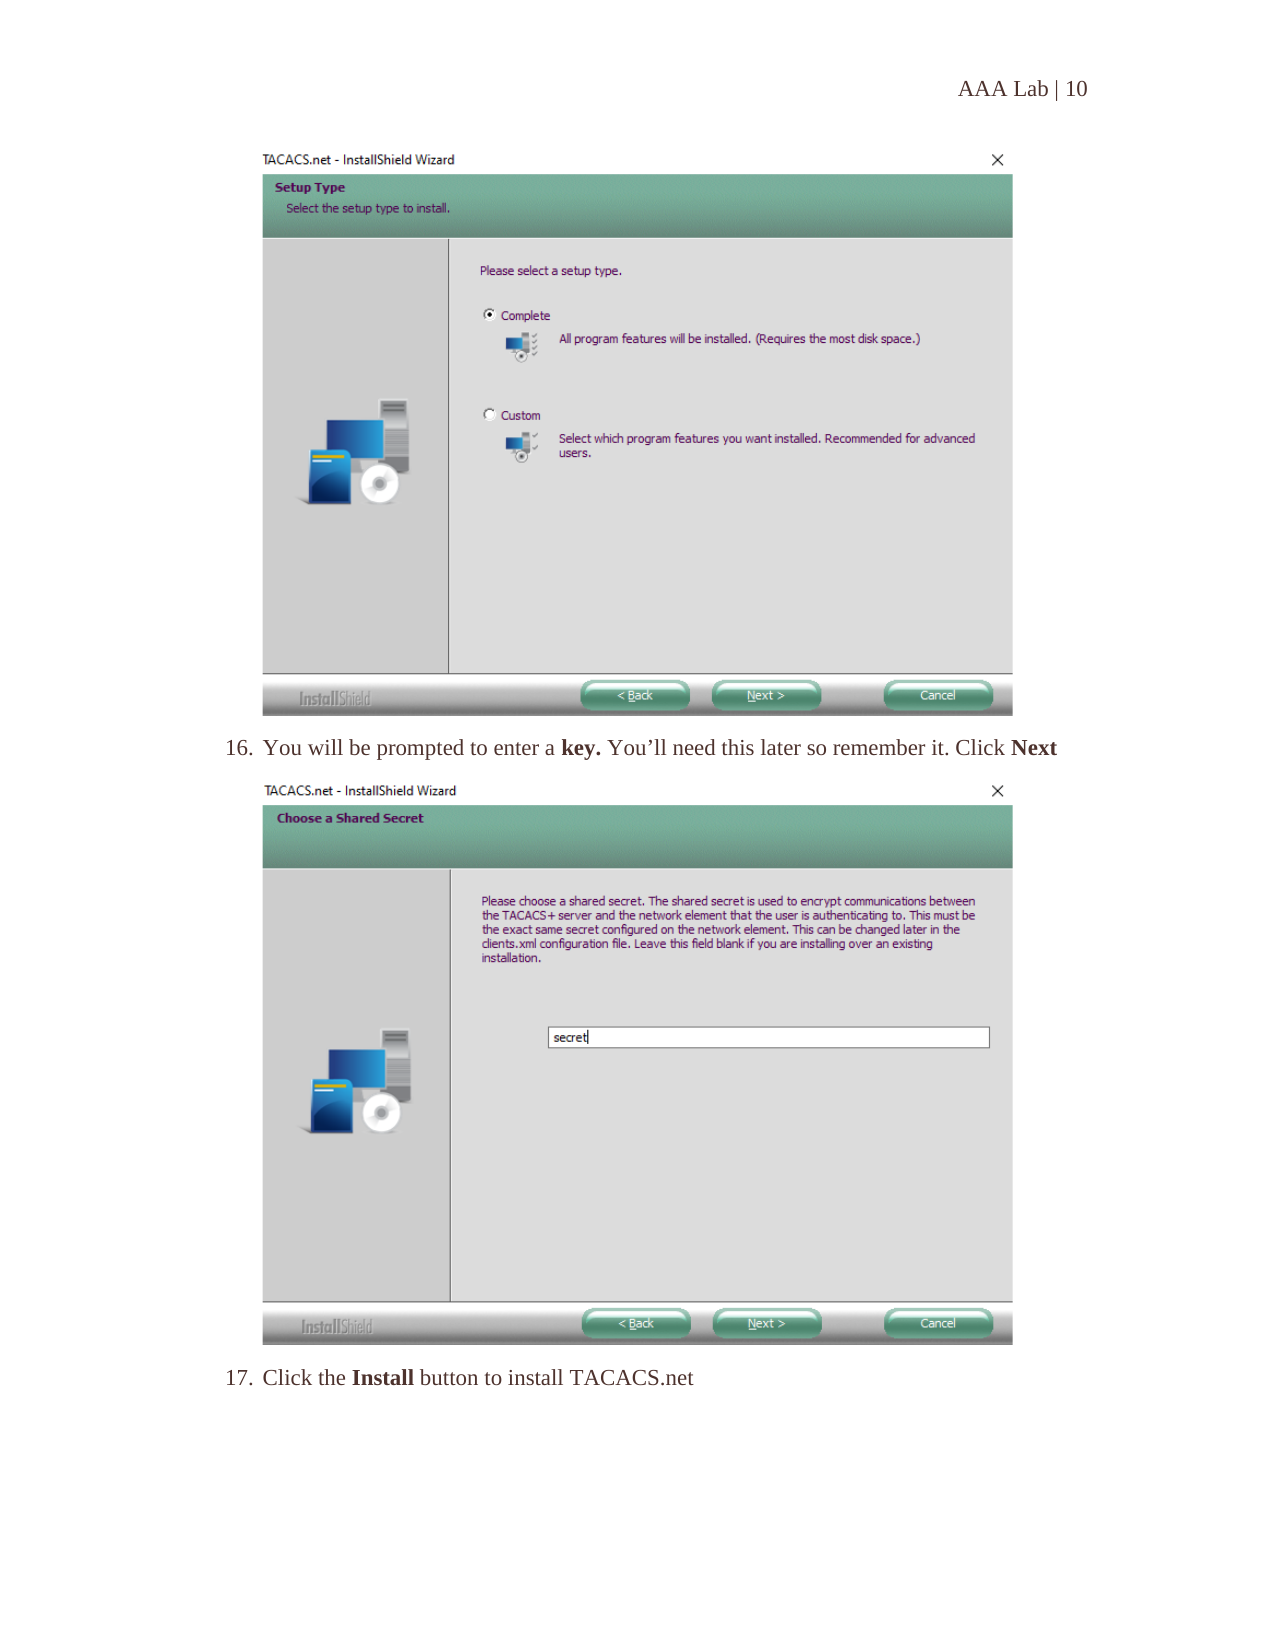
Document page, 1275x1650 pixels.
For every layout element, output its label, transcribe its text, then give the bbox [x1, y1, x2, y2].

list Click the Install button to install TACACS.net [225, 1364, 1087, 1390]
list You will be prompted to enter a key. You’ll need this later so remember it. Click Next [225, 734, 1087, 761]
picture [262, 779, 1013, 1345]
picture [262, 150, 1013, 716]
